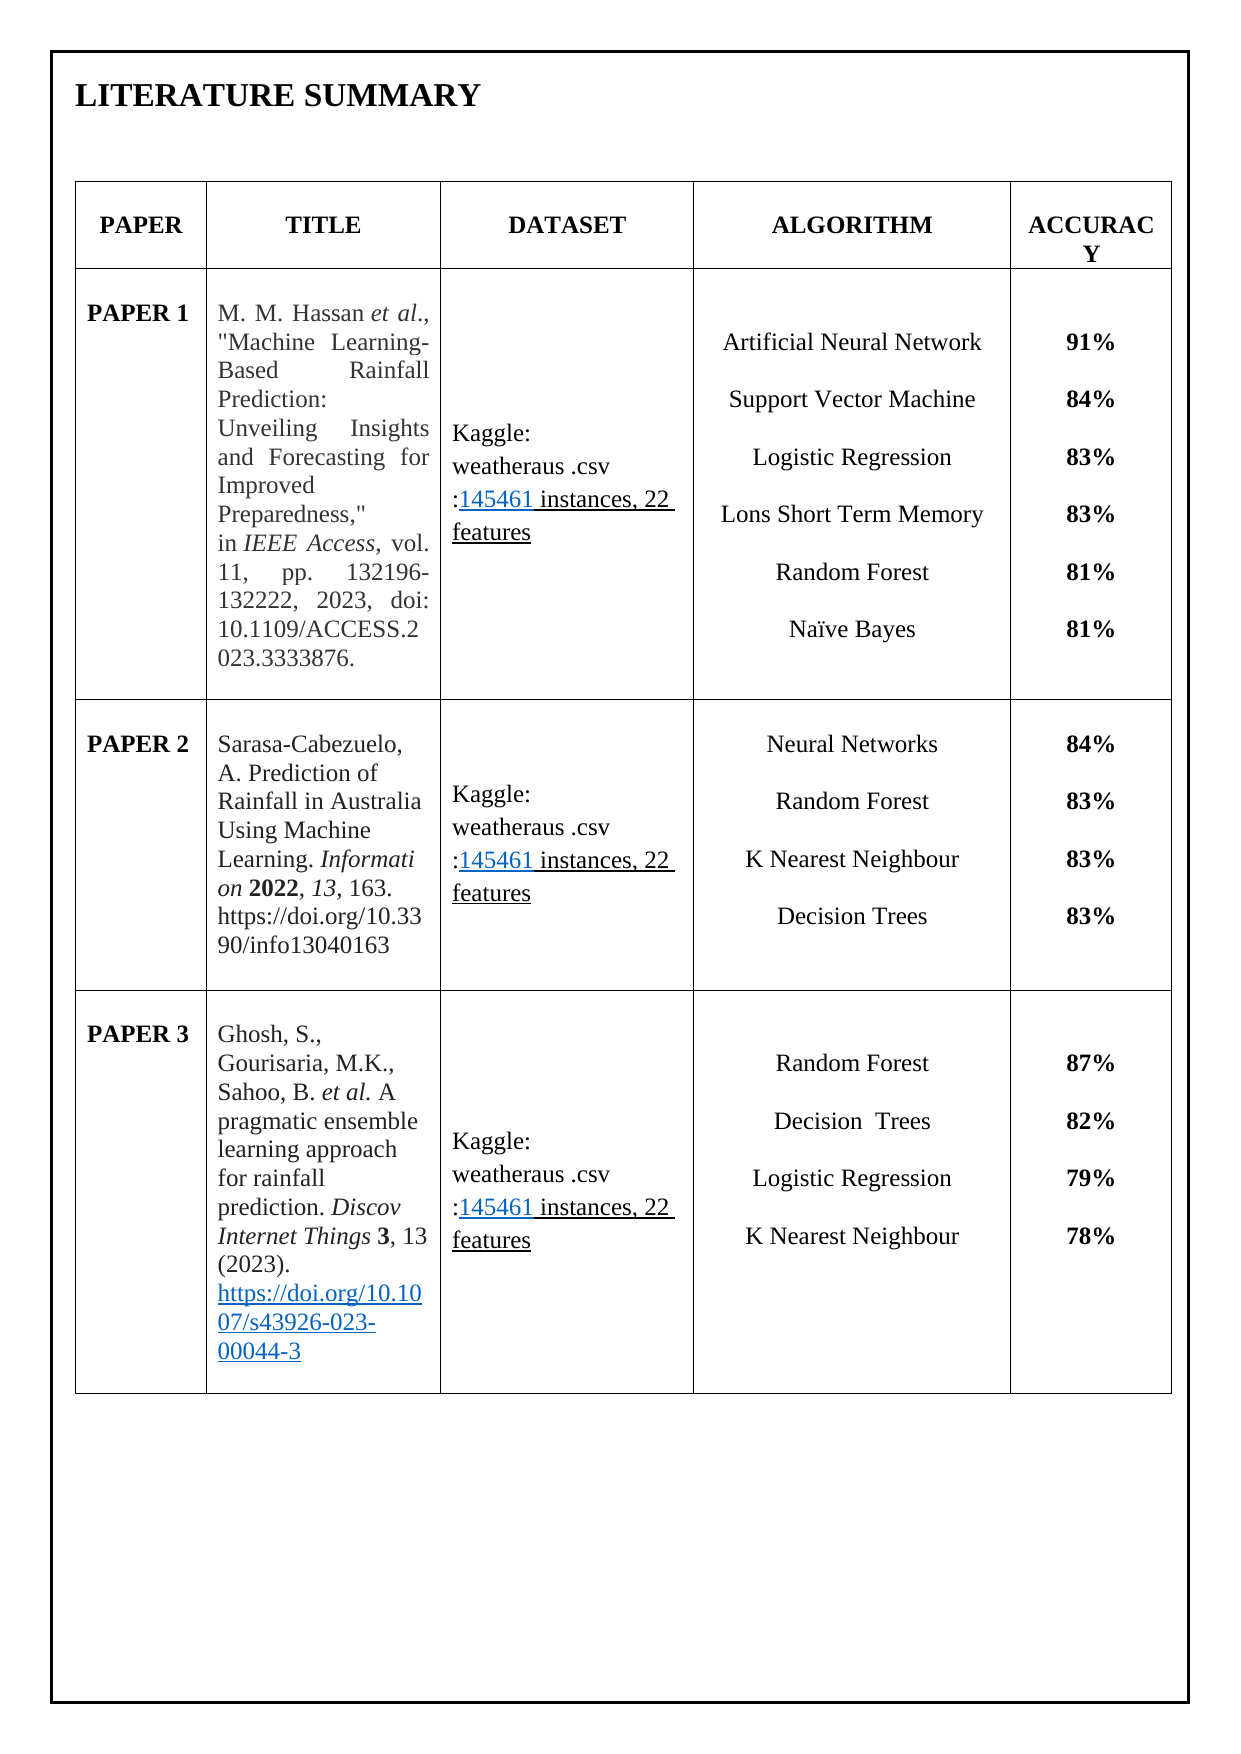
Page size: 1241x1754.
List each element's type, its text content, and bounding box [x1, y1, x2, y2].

table_cell 84% 83% 83% 83% [1011, 700, 1171, 990]
table_cell PAPER 1 [76, 269, 206, 699]
table_cell Kaggle: weatheraus .csv :145461 instances, 22 features [441, 269, 693, 699]
table_cell 91% 84% 83% 83% 81% 81% [1011, 269, 1171, 699]
table_header ALGORITHM [694, 182, 1010, 268]
table_header PAPER [76, 182, 206, 268]
table_cell PAPER 2 [76, 700, 206, 990]
table_cell Neural Networks Random Forest K Nearest Neighbour Decision Trees [694, 700, 1010, 990]
table_cell Ghosh, S., Gourisaria, M.K., Sahoo, B. et al. A pragmatic ensemble learning approach for rainfall prediction. Discov Internet Things 3, 13 (2023). https://doi.org/10.1007/s43926-023-00044-3 [207, 991, 440, 1393]
table_cell M. M. Hassan et al., "Machine Learning-Based Rainfall Prediction: Unveiling Insights and Forecasting for Improved Preparedness," in IEEE Access, vol. 11, pp. 132196-132222, 2023, doi: 10.1109/ACCESS.2023.3333876. [207, 269, 440, 699]
table_cell Random Forest Decision Trees Logistic Regression K Nearest Neighbour [694, 991, 1010, 1393]
table_header TITLE [207, 182, 440, 268]
table_header DATASET [441, 182, 693, 268]
table_cell Artificial Neural Network Support Vector Machine Logistic Regression Lons Short Term Memory Random Forest Naïve Bayes [694, 269, 1010, 699]
table_cell Kaggle: weatheraus .csv :145461 instances, 22 features [441, 991, 693, 1393]
text LITERATURE SUMMARY [75, 75, 1165, 113]
table_cell Sarasa-Cabezuelo, A. Prediction of Rainfall in Australia Using Machine Learning. Information 2022, 13, 163. https://doi.org/10.3390/info13040163 [207, 700, 440, 990]
table_header ACCURACY [1011, 182, 1171, 268]
table_cell Kaggle: weatheraus .csv :145461 instances, 22 features [441, 700, 693, 990]
table_cell PAPER 3 [76, 991, 206, 1393]
table_cell 87% 82% 79% 78% [1011, 991, 1171, 1393]
